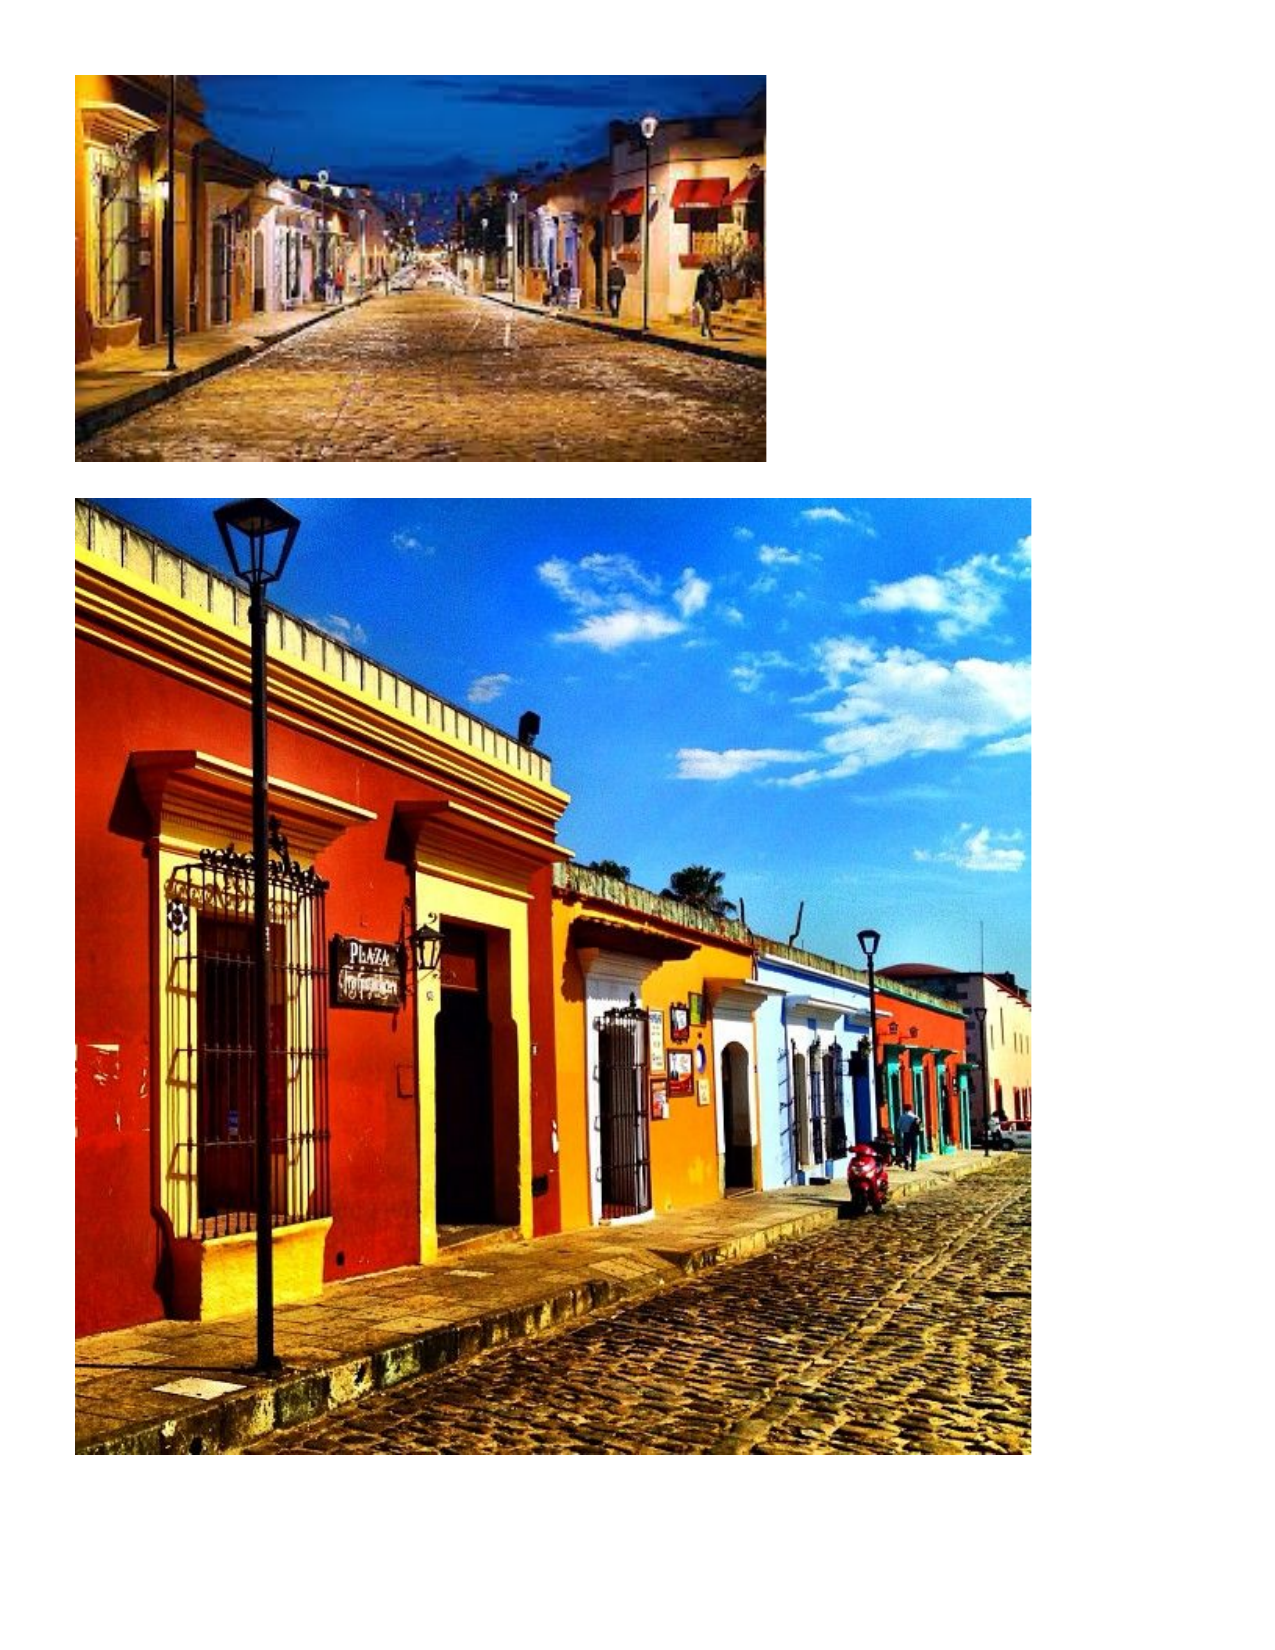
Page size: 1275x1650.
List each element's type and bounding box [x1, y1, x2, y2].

picture [75, 498, 1032, 1455]
picture [75, 75, 767, 462]
